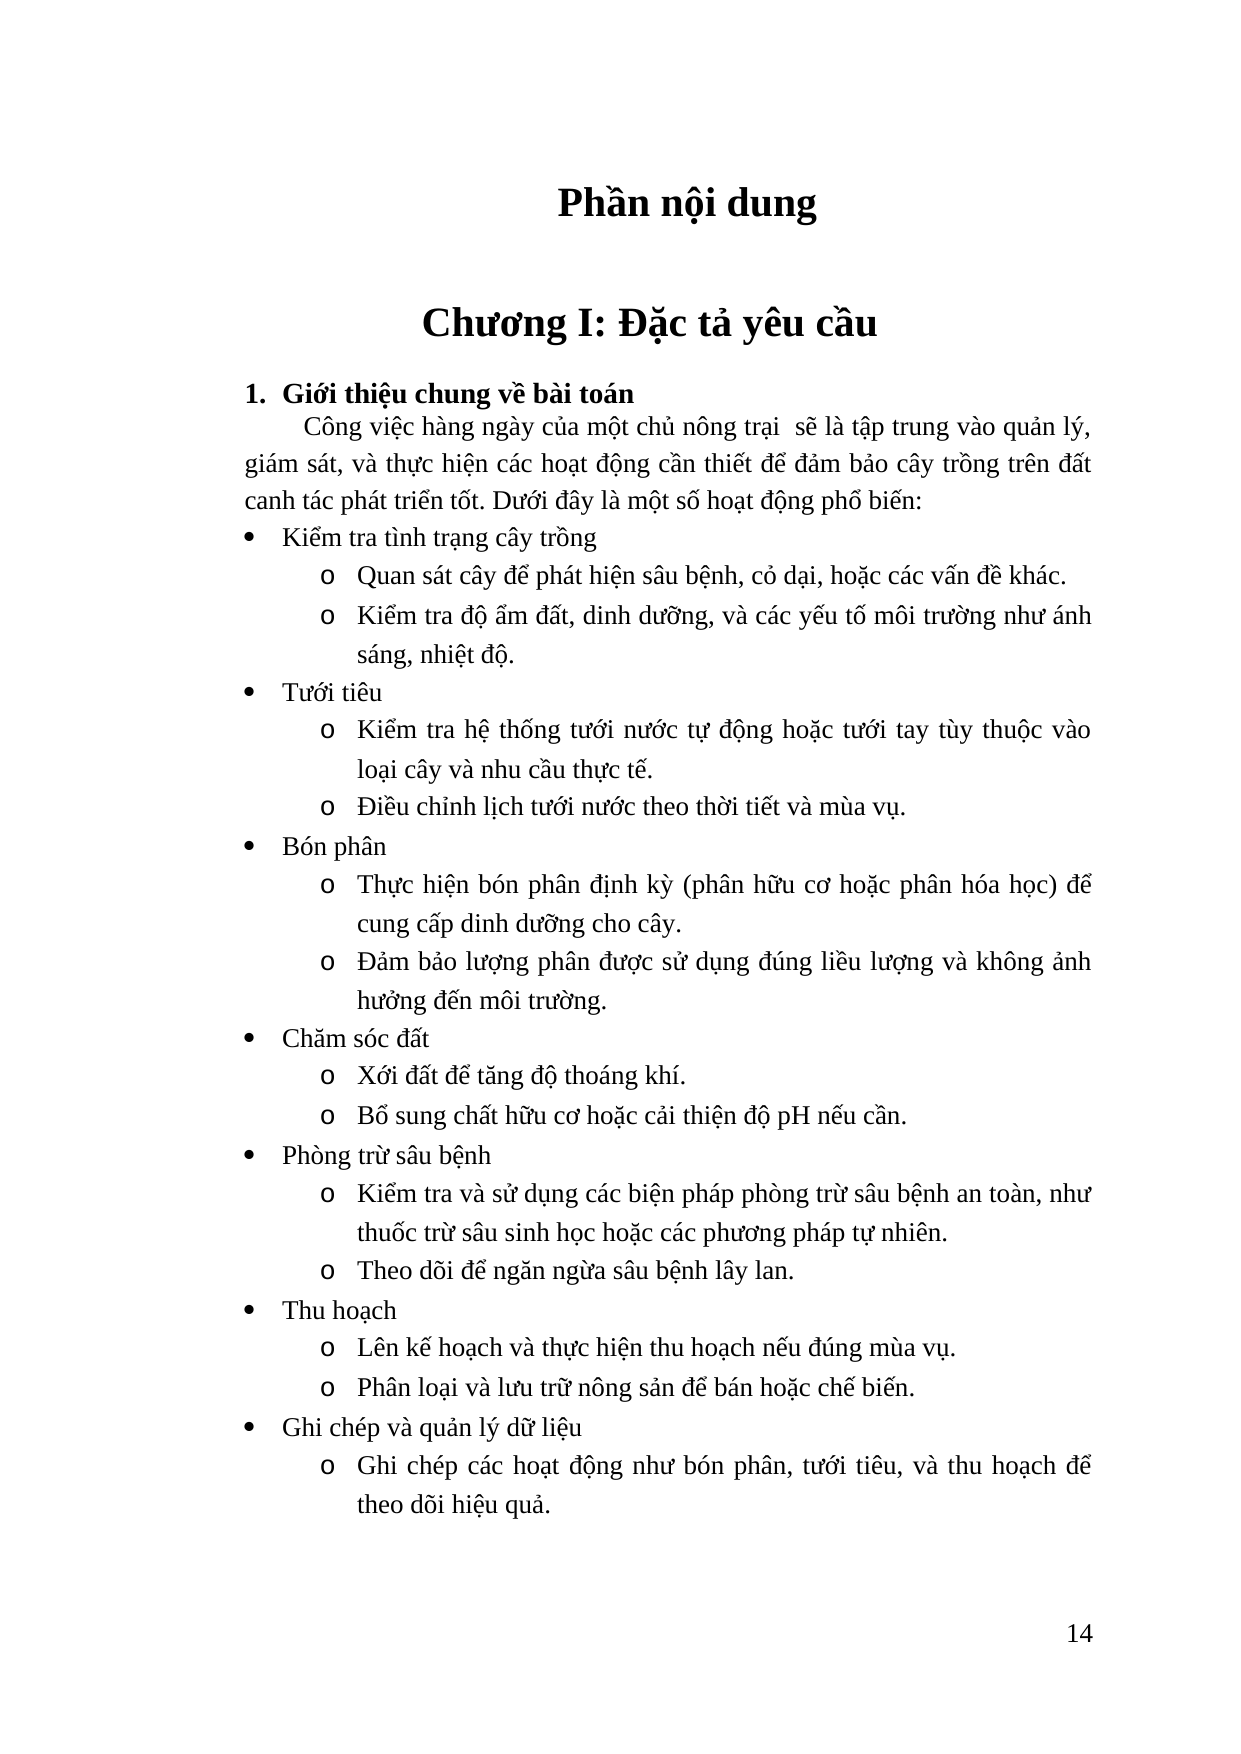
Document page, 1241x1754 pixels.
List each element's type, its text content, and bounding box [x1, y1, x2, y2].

list Bổ sung chất hữu cơ hoặc cải thiện độ pH nếu cần. [319, 1099, 1093, 1133]
list Xới đất để tăng độ thoáng khí. [319, 1059, 1093, 1093]
list Kiểm tra và sử dụng các biện pháp phòng trừ sâu bệnh an toàn, như thuốc trừ sâu sinh học hoặc các phương pháp tự nhiên. [319, 1177, 1093, 1248]
text Công việc hàng ngày của một chủ nông trại sẽ là tập trung vào quản lý, giám sát, và thực hiện các hoạt động cần thiết để đảm bảo cây trồng trên đất canh tác phát triển tốt. Dưới đây là một số hoạt động phổ biến: [244, 409, 1093, 515]
list Tưới tiêu [244, 676, 1093, 707]
list Lên kế hoạch và thực hiện thu hoạch nếu đúng mùa vụ. [319, 1331, 1093, 1365]
list Quan sát cây để phát hiện sâu bệnh, cỏ dại, hoặc các vấn đề khác. [319, 559, 1093, 592]
list Phân loại và lưu trữ nông sản để bán hoặc chế biến. [319, 1371, 1093, 1405]
subtitle Chương I: Đặc tả yêu cầu [207, 297, 1093, 345]
list Theo dõi để ngăn ngừa sâu bệnh lây lan. [319, 1254, 1093, 1287]
list Bón phân [244, 830, 1093, 862]
list Chăm sóc đất [244, 1022, 1093, 1053]
list Kiểm tra hệ thống tưới nước tự động hoặc tưới tay tùy thuộc vào loại cây và nhu cầu thực tế. [319, 713, 1093, 784]
list Điều chỉnh lịch tưới nước theo thời tiết và mùa vụ. [319, 790, 1093, 824]
list Ghi chép và quản lý dữ liệu [244, 1412, 1093, 1443]
list Thực hiện bón phân định kỳ (phân hữu cơ hoặc phân hóa học) để cung cấp dinh dưỡng cho cây. [319, 868, 1093, 939]
list Ghi chép các hoạt động như bón phân, tưới tiêu, và thu hoạch để theo dõi hiệu quả. [319, 1449, 1093, 1520]
subtitle Phần nội dung [282, 177, 1093, 225]
list Kiểm tra độ ẩm đất, dinh dưỡng, và các yếu tố môi trường như ánh sáng, nhiệt độ. [319, 599, 1093, 670]
list Kiểm tra tình trạng cây trồng [244, 521, 1093, 553]
list Phòng trừ sâu bệnh [244, 1139, 1093, 1171]
list Đảm bảo lượng phân được sử dụng đúng liều lượng và không ảnh hưởng đến môi trường. [319, 945, 1093, 1016]
list Thu hoạch [244, 1294, 1093, 1325]
subtitle Giới thiệu chung về bài toán [244, 376, 1093, 409]
